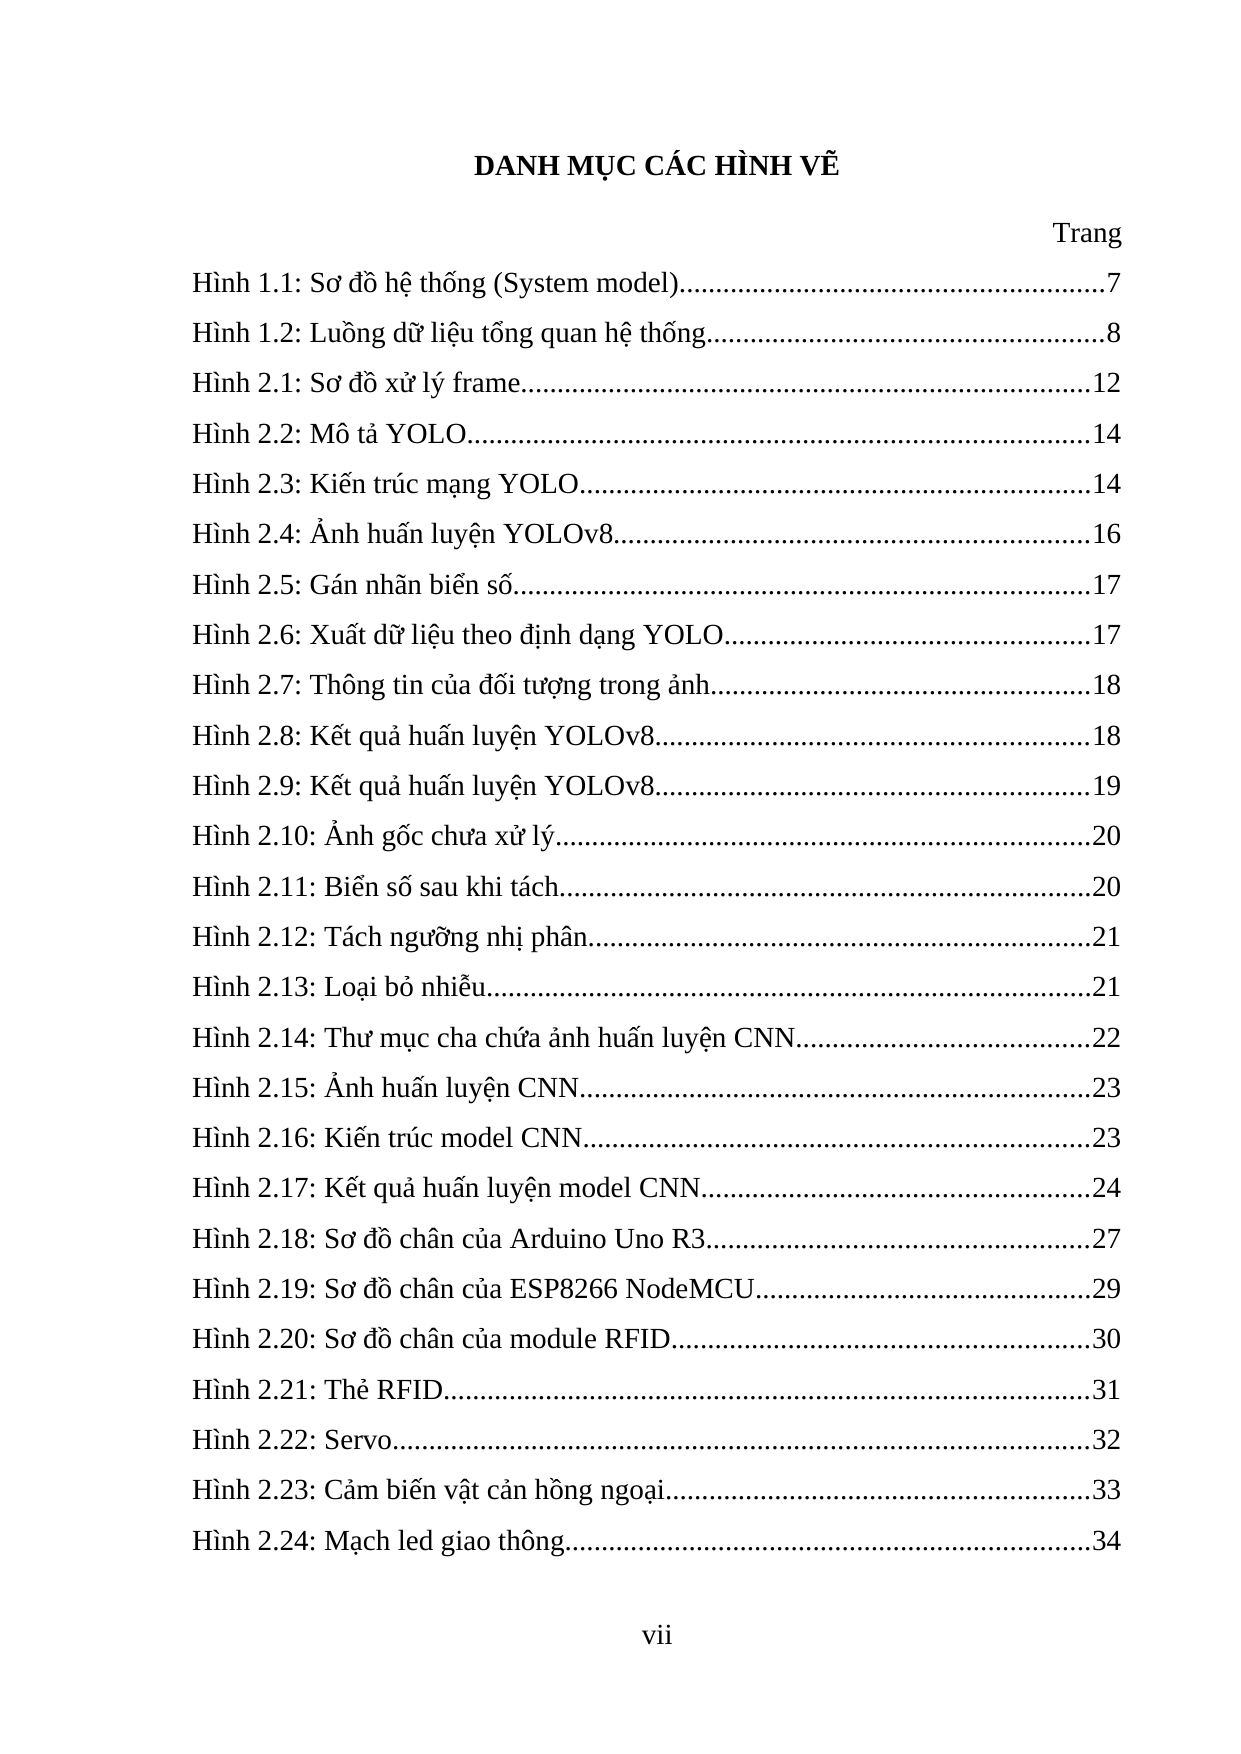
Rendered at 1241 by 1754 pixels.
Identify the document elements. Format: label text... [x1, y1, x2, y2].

text Hình 2.12: Tách ngưỡng nhị phân 21 [192, 919, 1122, 953]
text Hình 2.4: Ảnh huấn luyện YOLOv8 16 [192, 517, 1122, 550]
text Hình 2.9: Kết quả huấn luyện YOLOv8 19 [192, 768, 1122, 802]
text Hình 2.19: Sơ đồ chân của ESP8266 NodeMCU 29 [192, 1271, 1122, 1305]
text Hình 2.5: Gán nhãn biển số 17 [192, 567, 1122, 600]
text Hình 2.3: Kiến trúc mạng YOLO 14 [192, 466, 1122, 500]
text Hình 2.24: Mạch led giao thông 34 [192, 1523, 1122, 1556]
text Hình 2.6: Xuất dữ liệu theo định dạng YOLO 17 [192, 617, 1122, 651]
text Hình 2.10: Ảnh gốc chưa xử lý 20 [192, 818, 1122, 852]
text Hình 2.2: Mô tả YOLO 14 [192, 416, 1122, 449]
text Hình 2.23: Cảm biến vật cản hồng ngoại 33 [192, 1472, 1122, 1506]
text Hình 2.13: Loại bỏ nhiễu 21 [192, 969, 1122, 1003]
subtitle DANH MỤC CÁC HÌNH VẼ [192, 148, 1122, 181]
text Hình 2.22: Servo 32 [192, 1422, 1122, 1456]
text Hình 2.16: Kiến trúc model CNN 23 [192, 1120, 1122, 1154]
text Trang [192, 215, 1122, 248]
text Hình 2.18: Sơ đồ chân của Arduino Uno R3 27 [192, 1221, 1122, 1254]
text Hình 2.21: Thẻ RFID 31 [192, 1372, 1122, 1405]
text Hình 2.8: Kết quả huấn luyện YOLOv8 18 [192, 718, 1122, 751]
text Hình 1.2: Luồng dữ liệu tổng quan hệ thống 8 [192, 315, 1122, 349]
text Hình 2.14: Thư mục cha chứa ảnh huấn luyện CNN 22 [192, 1020, 1122, 1053]
text Hình 2.11: Biển số sau khi tách 20 [192, 869, 1122, 902]
text Hình 2.7: Thông tin của đối tượng trong ảnh 18 [192, 667, 1122, 701]
text Hình 2.15: Ảnh huấn luyện CNN 23 [192, 1070, 1122, 1103]
text Hình 2.1: Sơ đồ xử lý frame 12 [192, 366, 1122, 399]
text Hình 2.20: Sơ đồ chân của module RFID 30 [192, 1322, 1122, 1355]
text Hình 1.1: Sơ đồ hệ thống (System model) 7 [192, 265, 1122, 298]
text Hình 2.17: Kết quả huấn luyện model CNN 24 [192, 1171, 1122, 1204]
